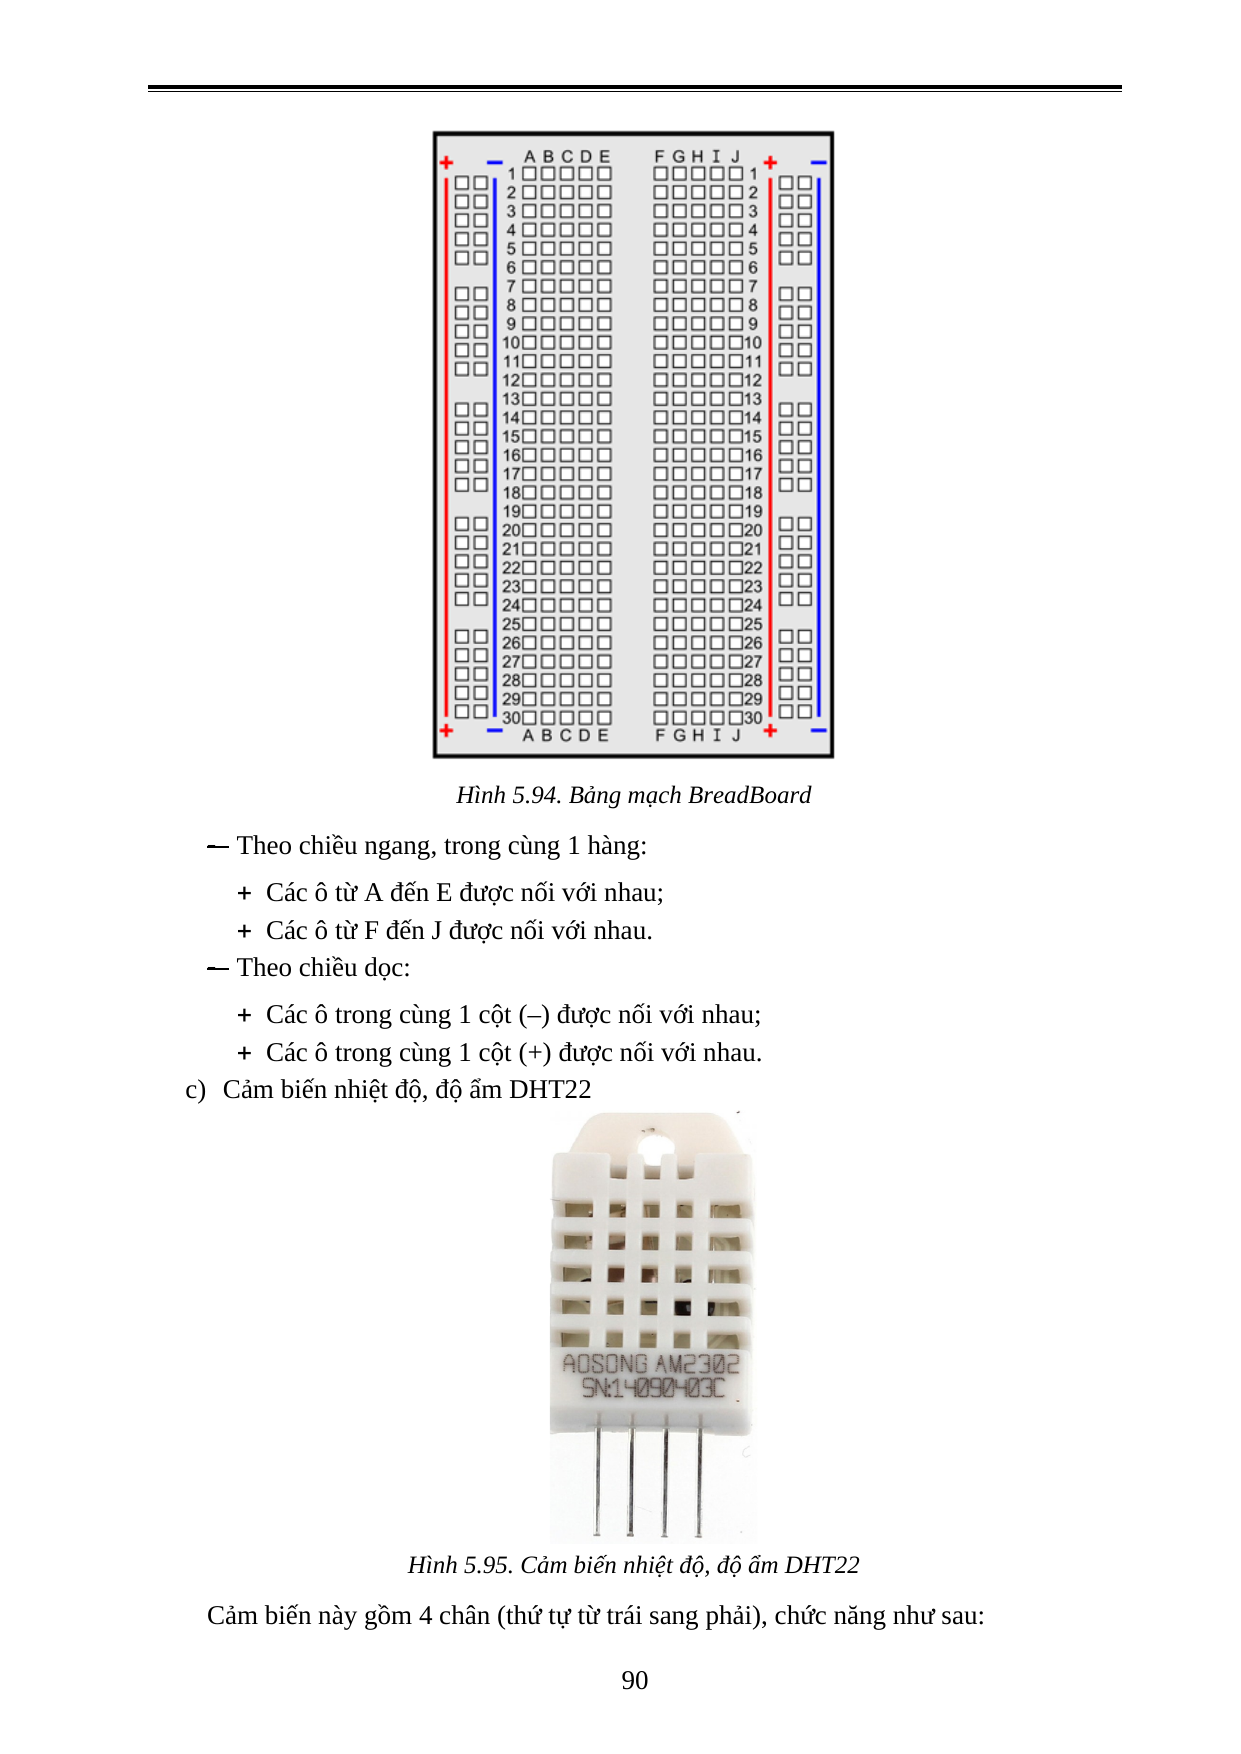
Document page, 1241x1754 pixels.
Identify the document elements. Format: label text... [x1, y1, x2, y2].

picture [424, 118, 846, 765]
list Cảm biến nhiệt độ, độ ẩm DHT22 [185, 1073, 1122, 1104]
text Các ô từ F đến J được nối với nhau. [236, 914, 1122, 945]
picture [549, 1110, 758, 1544]
text Các ô trong cùng 1 cột (+) được nối với nhau. [236, 1036, 1122, 1067]
text Theo chiều ngang, trong cùng 1 hàng: [207, 829, 1122, 861]
text Theo chiều dọc: [207, 951, 1122, 982]
text Các ô từ A đến E được nối với nhau; [236, 876, 1122, 907]
text Cảm biến này gồm 4 chân (thứ tự từ trái sang phải), chức năng như sau: [148, 1599, 1122, 1630]
text Các ô trong cùng 1 cột (–) được nối với nhau; [236, 998, 1122, 1029]
